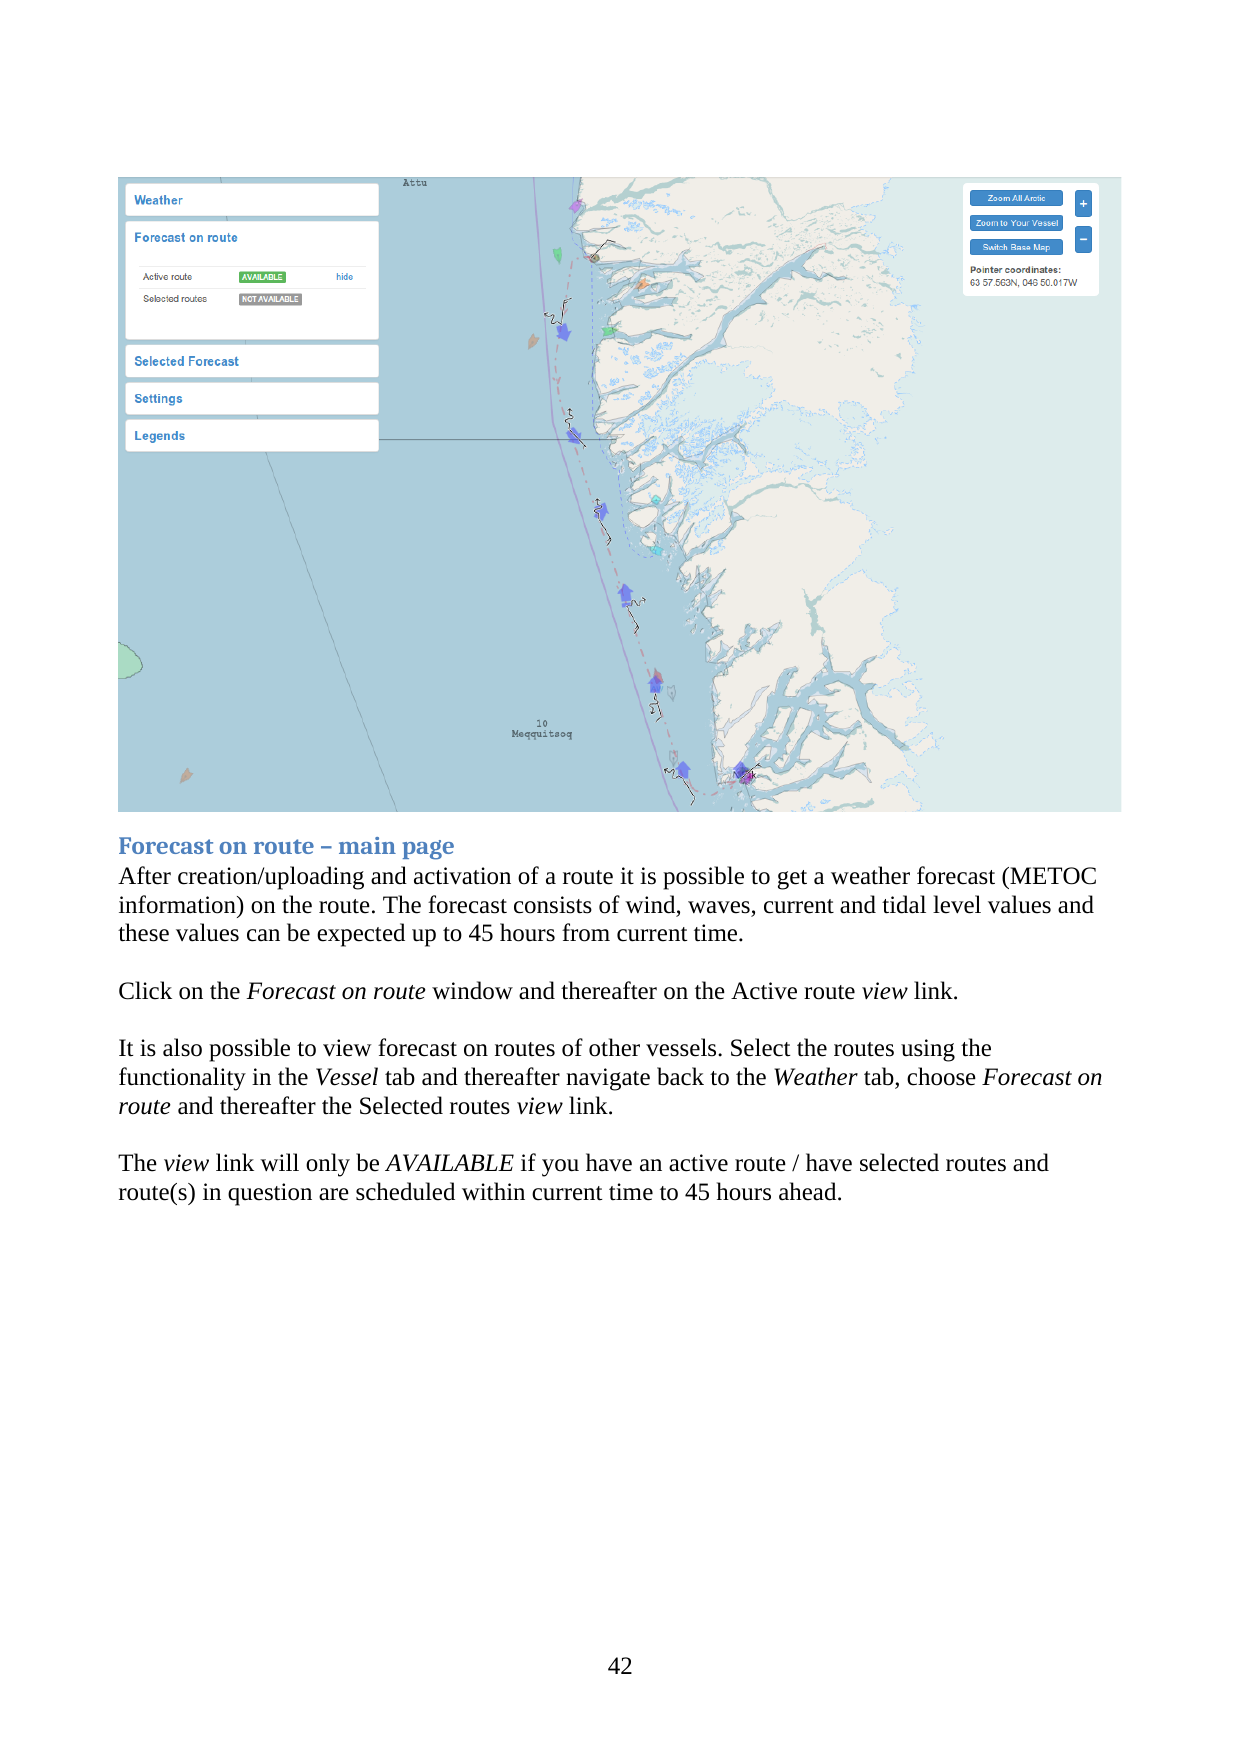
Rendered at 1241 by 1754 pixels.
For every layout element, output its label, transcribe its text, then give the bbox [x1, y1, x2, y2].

text After creation/uploading and activation of a route it is possible to get a weather forecast (METOC information) on the route. The forecast consists of wind, waves, current and tidal level values and these values can be expected up to 45 hours from current time. [118, 861, 1122, 947]
subtitle Forecast on route – main page [118, 832, 1122, 861]
picture [118, 177, 1122, 812]
text The view link will only be AVAILABLE if you have an active route / have selected routes and route(s) in question are scheduled within current time to 45 hours ahead. [118, 1148, 1122, 1206]
text Click on the Forecast on route window and thereafter on the Active route view link. [118, 976, 1122, 1005]
text It is also possible to view forecast on routes of other vessels. Select the routes using the functionality in the Vessel tab and thereafter navigate back to the Weather tab, choose Forecast on route and thereafter the Selected routes view link. [118, 1033, 1122, 1120]
